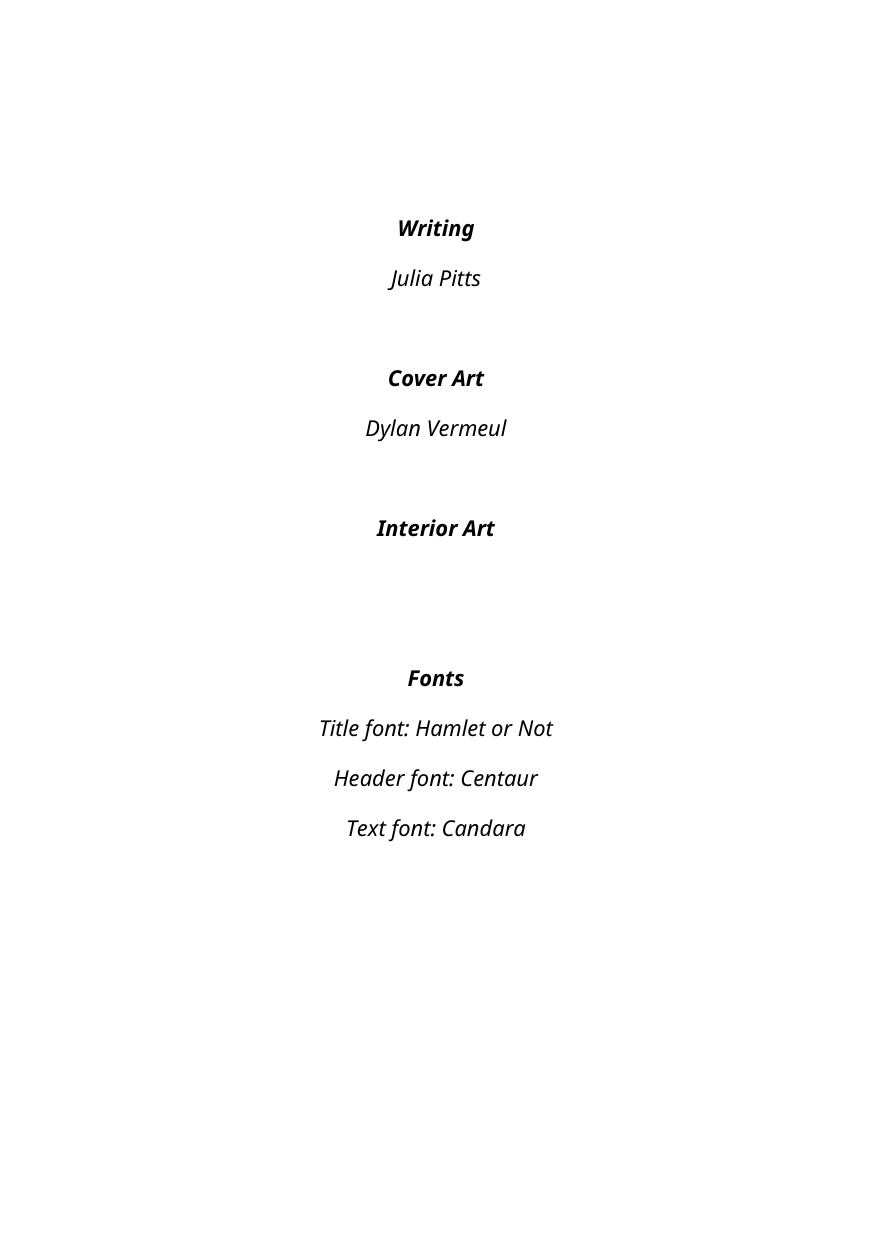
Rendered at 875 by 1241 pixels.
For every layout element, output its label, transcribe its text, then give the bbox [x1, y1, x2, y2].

text Cover Art [112, 362, 762, 392]
text Title font: Hamlet or Not [112, 712, 762, 742]
text Header font: Centaur [112, 762, 762, 792]
text Interior Art [112, 512, 762, 542]
text Fonts [112, 662, 762, 692]
text Julia Pitts [112, 262, 762, 292]
text Writing [112, 212, 762, 242]
text Dylan Vermeul [112, 412, 762, 442]
text Text font: Candara [112, 812, 762, 842]
